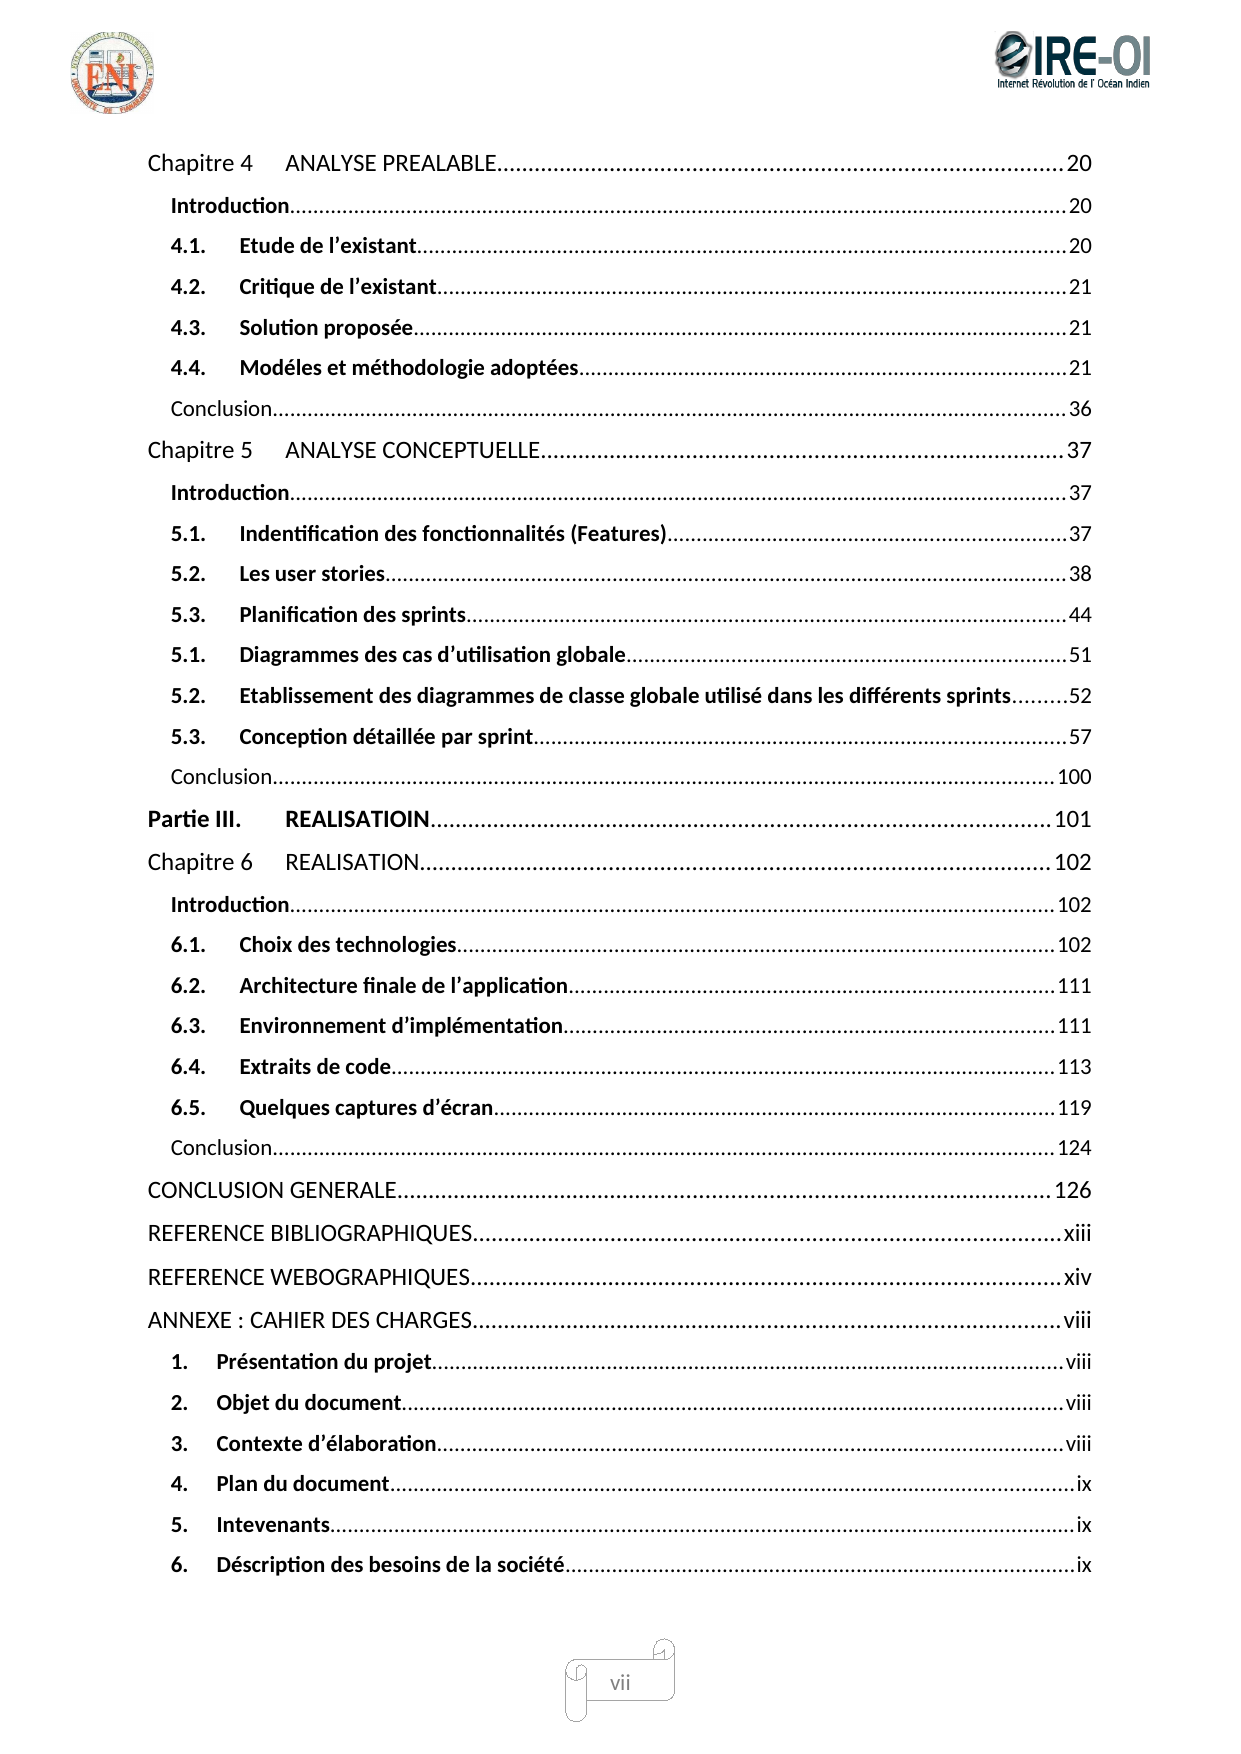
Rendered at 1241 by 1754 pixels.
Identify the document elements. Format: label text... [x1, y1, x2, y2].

text CONCLUSION GENERALE 126 [148, 1174, 1093, 1204]
text Introduction 20 [171, 191, 1093, 219]
text 3. Contexte d’élaboration viii [171, 1429, 1093, 1457]
text Chapitre 5 ANALYSE CONCEPTUELLE 37 [148, 435, 1093, 465]
text 5.1. Diagrammes des cas d’utilisation globale 51 [171, 641, 1093, 668]
text Conclusion 124 [171, 1133, 1093, 1161]
text Partie III. REALISATIOIN 101 [148, 803, 1093, 833]
text 4.1. Etude de l’existant 20 [171, 232, 1093, 259]
text 5.3. Conception détaillée par sprint 57 [171, 722, 1093, 750]
text Conclusion 36 [171, 394, 1093, 422]
text Chapitre 6 REALISATION 102 [148, 846, 1093, 877]
text 6. Déscription des besoins de la société ix [171, 1551, 1093, 1578]
picture [992, 27, 1154, 95]
text REFERENCE BIBLIOGRAPHIQUES xiii [148, 1217, 1093, 1248]
text Conclusion 100 [171, 762, 1093, 790]
text ANNEXE : CAHIER DES CHARGES viii [148, 1304, 1093, 1334]
text Introduction 102 [171, 890, 1093, 918]
picture [70, 32, 154, 114]
text 6.2. Architecture finale de l’application 111 [171, 971, 1093, 999]
text 4.4. Modéles et méthodologie adoptées 21 [171, 353, 1093, 381]
text 1. Présentation du projet viii [171, 1347, 1093, 1375]
text 5.2. Les user stories 38 [171, 559, 1093, 587]
text 5. Intevenants ix [171, 1510, 1093, 1538]
text 6.4. Extraits de code 113 [171, 1052, 1093, 1080]
text 5.3. Planification des sprints 44 [171, 600, 1093, 628]
text 4.2. Critique de l’existant 21 [171, 272, 1093, 300]
text Chapitre 4 ANALYSE PREALABLE 20 [148, 148, 1093, 178]
text 2. Objet du document viii [171, 1388, 1093, 1416]
text 6.5. Quelques captures d’écran 119 [171, 1093, 1093, 1121]
text 5.2. Etablissement des diagrammes de classe globale utilisé dans les différents sprints 52 [171, 681, 1093, 709]
text Introduction 37 [171, 478, 1093, 506]
text 6.1. Choix des technologies 102 [171, 930, 1093, 958]
text REFERENCE WEBOGRAPHIQUES xiv [148, 1261, 1093, 1291]
text 4.3. Solution proposée 21 [171, 313, 1093, 341]
text 6.3. Environnement d’implémentation 111 [171, 1012, 1093, 1039]
text 5.1. Indentification des fonctionnalités (Features) 37 [171, 519, 1093, 547]
text 4. Plan du document ix [171, 1469, 1093, 1497]
